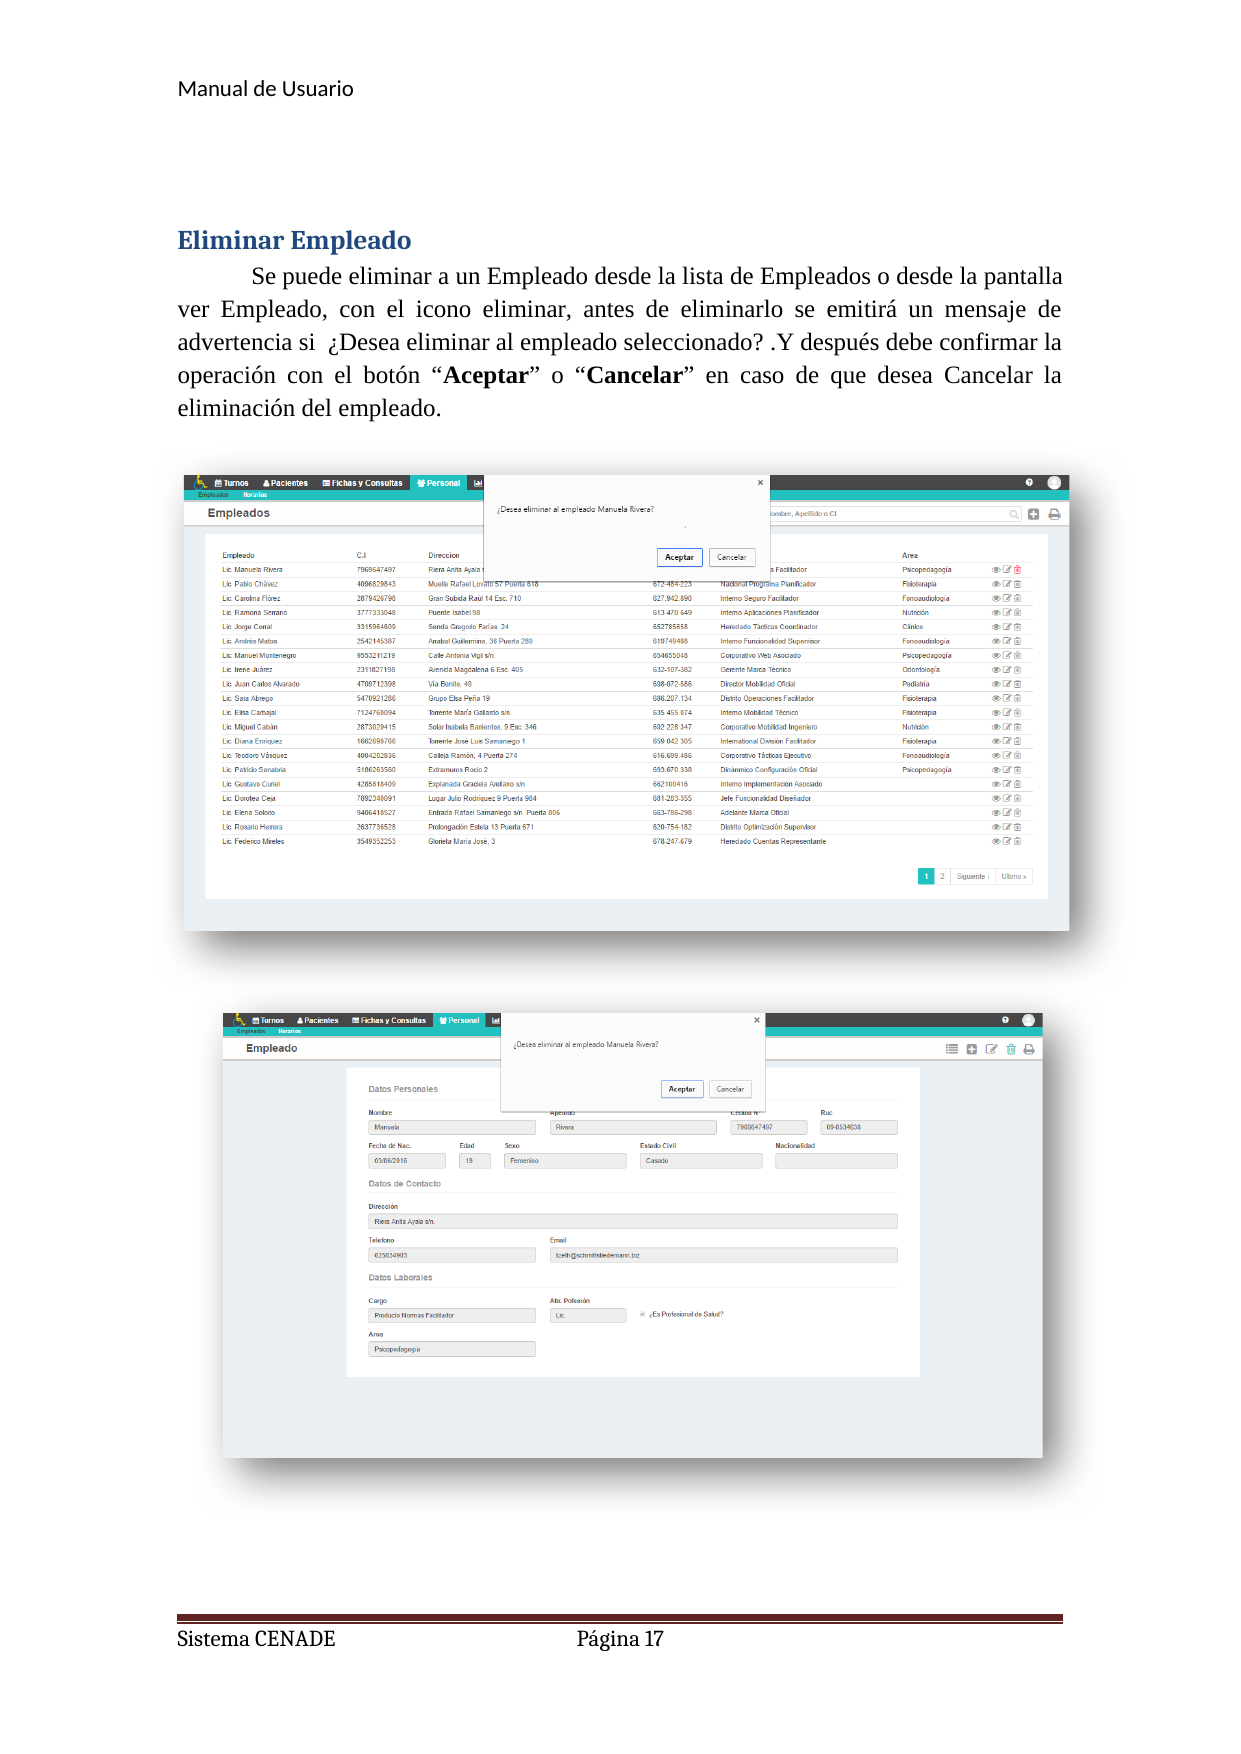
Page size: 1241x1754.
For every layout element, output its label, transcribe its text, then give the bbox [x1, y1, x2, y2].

subtitle Eliminar Empleado [177, 225, 1063, 256]
text Se puede eliminar a un Empleado desde la lista de Empleados o desde la pantalla ver Empleado, con el icono eliminar, antes de eliminarlo se emitirá un mensaje de advertencia si ¿Desea eliminar al empleado seleccionado? .Y después debe confirmar la operación con el botón “Aceptar” o “Cancelar” en caso de que desea Cancelar la eliminación del empleado. [177, 261, 1063, 422]
picture [223, 1013, 1043, 1458]
picture [183, 475, 1070, 931]
